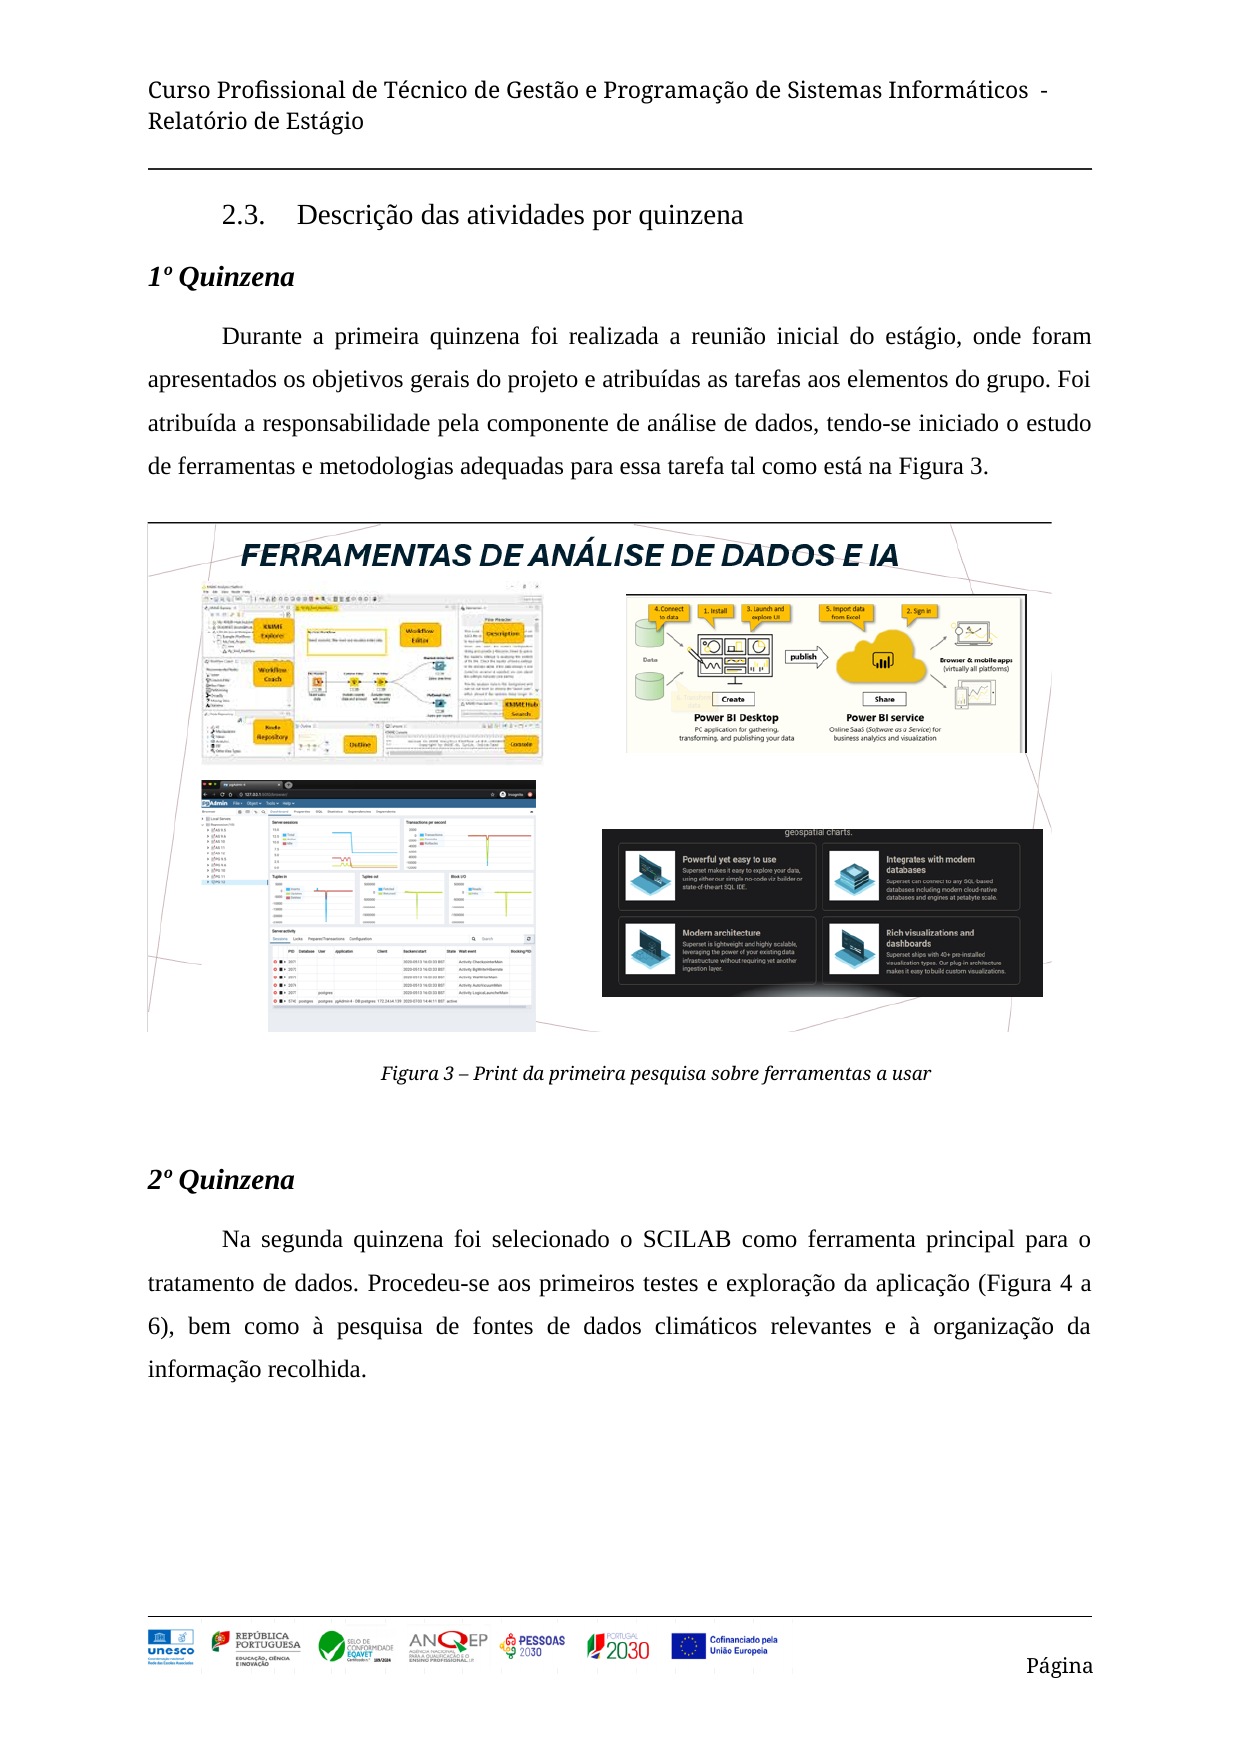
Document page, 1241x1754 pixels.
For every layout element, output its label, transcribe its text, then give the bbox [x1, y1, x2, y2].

list Descrição das atividades por quinzena [222, 197, 1092, 230]
picture [147, 1619, 803, 1674]
text 2º Quinzena [148, 1162, 1092, 1196]
text Figura 3 – Print da primeira pesquisa sobre ferramentas a usar [148, 1060, 1092, 1086]
picture [147, 522, 1052, 1032]
text Durante a primeira quinzena foi realizada a reunião inicial do estágio, onde foram apresentados os objetivos gerais do projeto e atribuídas as tarefas aos elementos do grupo. Foi atribuída a responsabilidade pela componente de análise de dados, tendo-se iniciado o estudo de ferramentas e metodologias adequadas para essa tarefa tal como está na Figura 3. [148, 321, 1092, 479]
text Na segunda quinzena foi selecionado o SCILAB como ferramenta principal para o tratamento de dados. Procedeu-se aos primeiros testes e exploração da aplicação (Figura 4 a 6), bem como à pesquisa de fontes de dados climáticos relevantes e à organização da informação recolhida. [148, 1224, 1092, 1383]
text 1º Quinzena [148, 259, 1092, 293]
